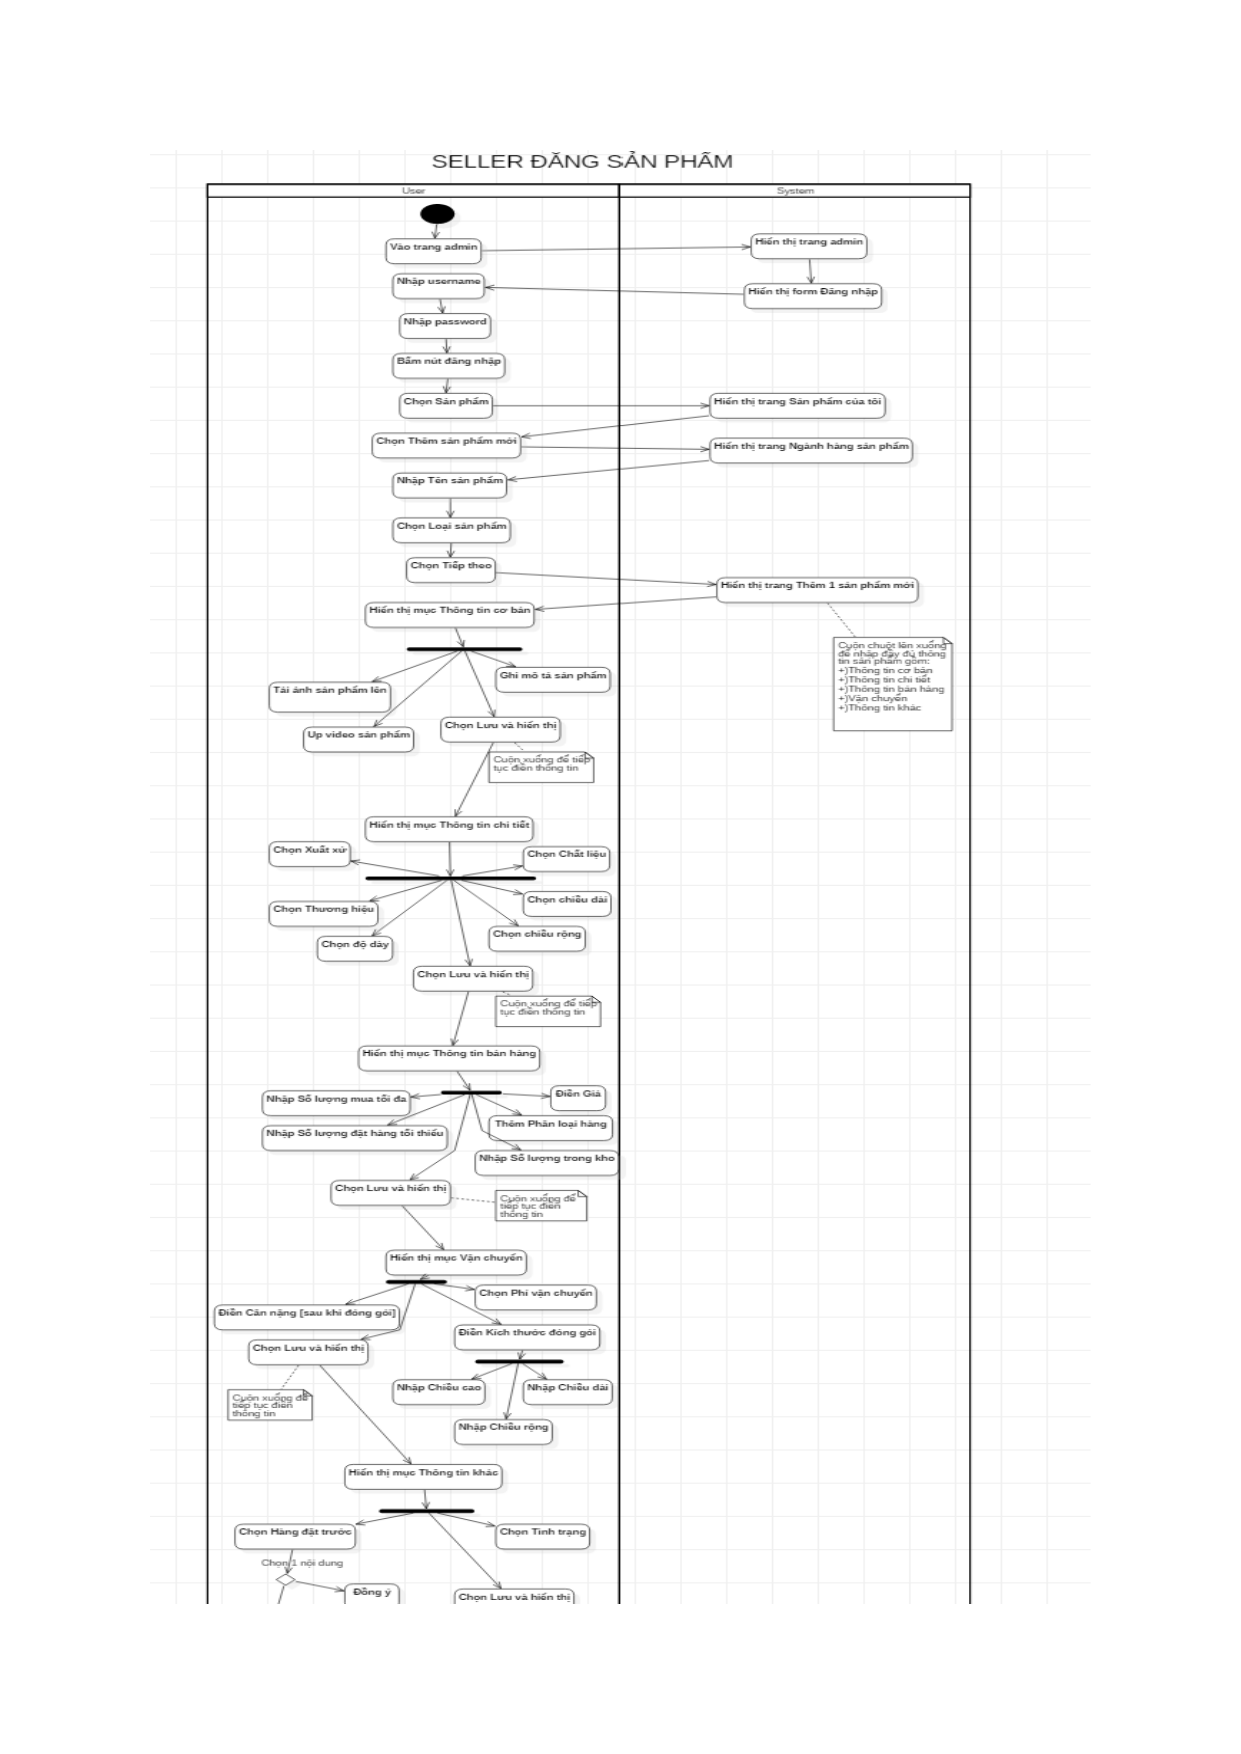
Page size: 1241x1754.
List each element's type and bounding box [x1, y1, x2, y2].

picture [150, 150, 1091, 1604]
